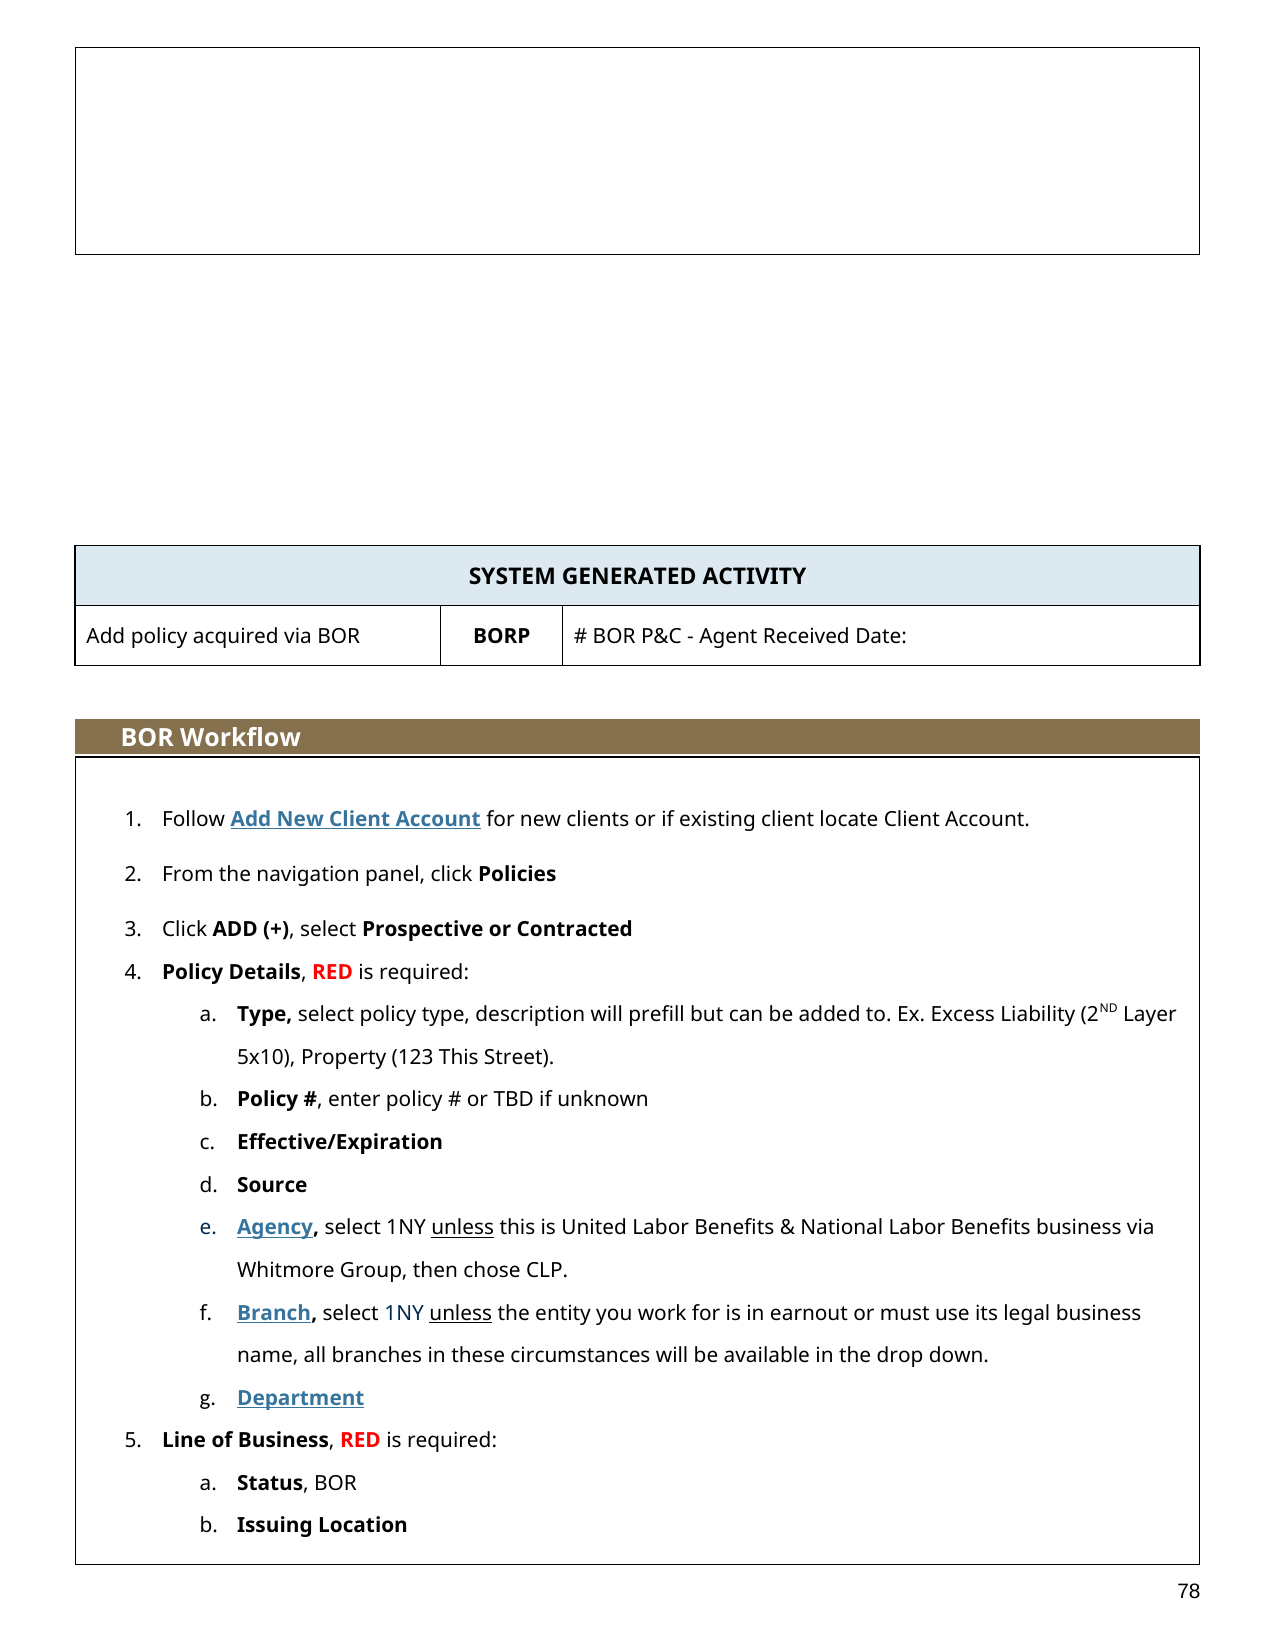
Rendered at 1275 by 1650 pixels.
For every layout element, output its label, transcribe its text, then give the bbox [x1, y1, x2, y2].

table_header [76, 758, 1199, 1563]
table_cell BORP [441, 606, 562, 665]
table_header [76, 48, 1199, 254]
subtitle BOR Workflow [75, 719, 1200, 754]
table_header SYSTEM GENERATED ACTIVITY [76, 546, 1199, 605]
table_cell Add policy acquired via BOR [76, 606, 440, 665]
table_cell # BOR P&C - Agent Received Date: [563, 606, 1199, 665]
